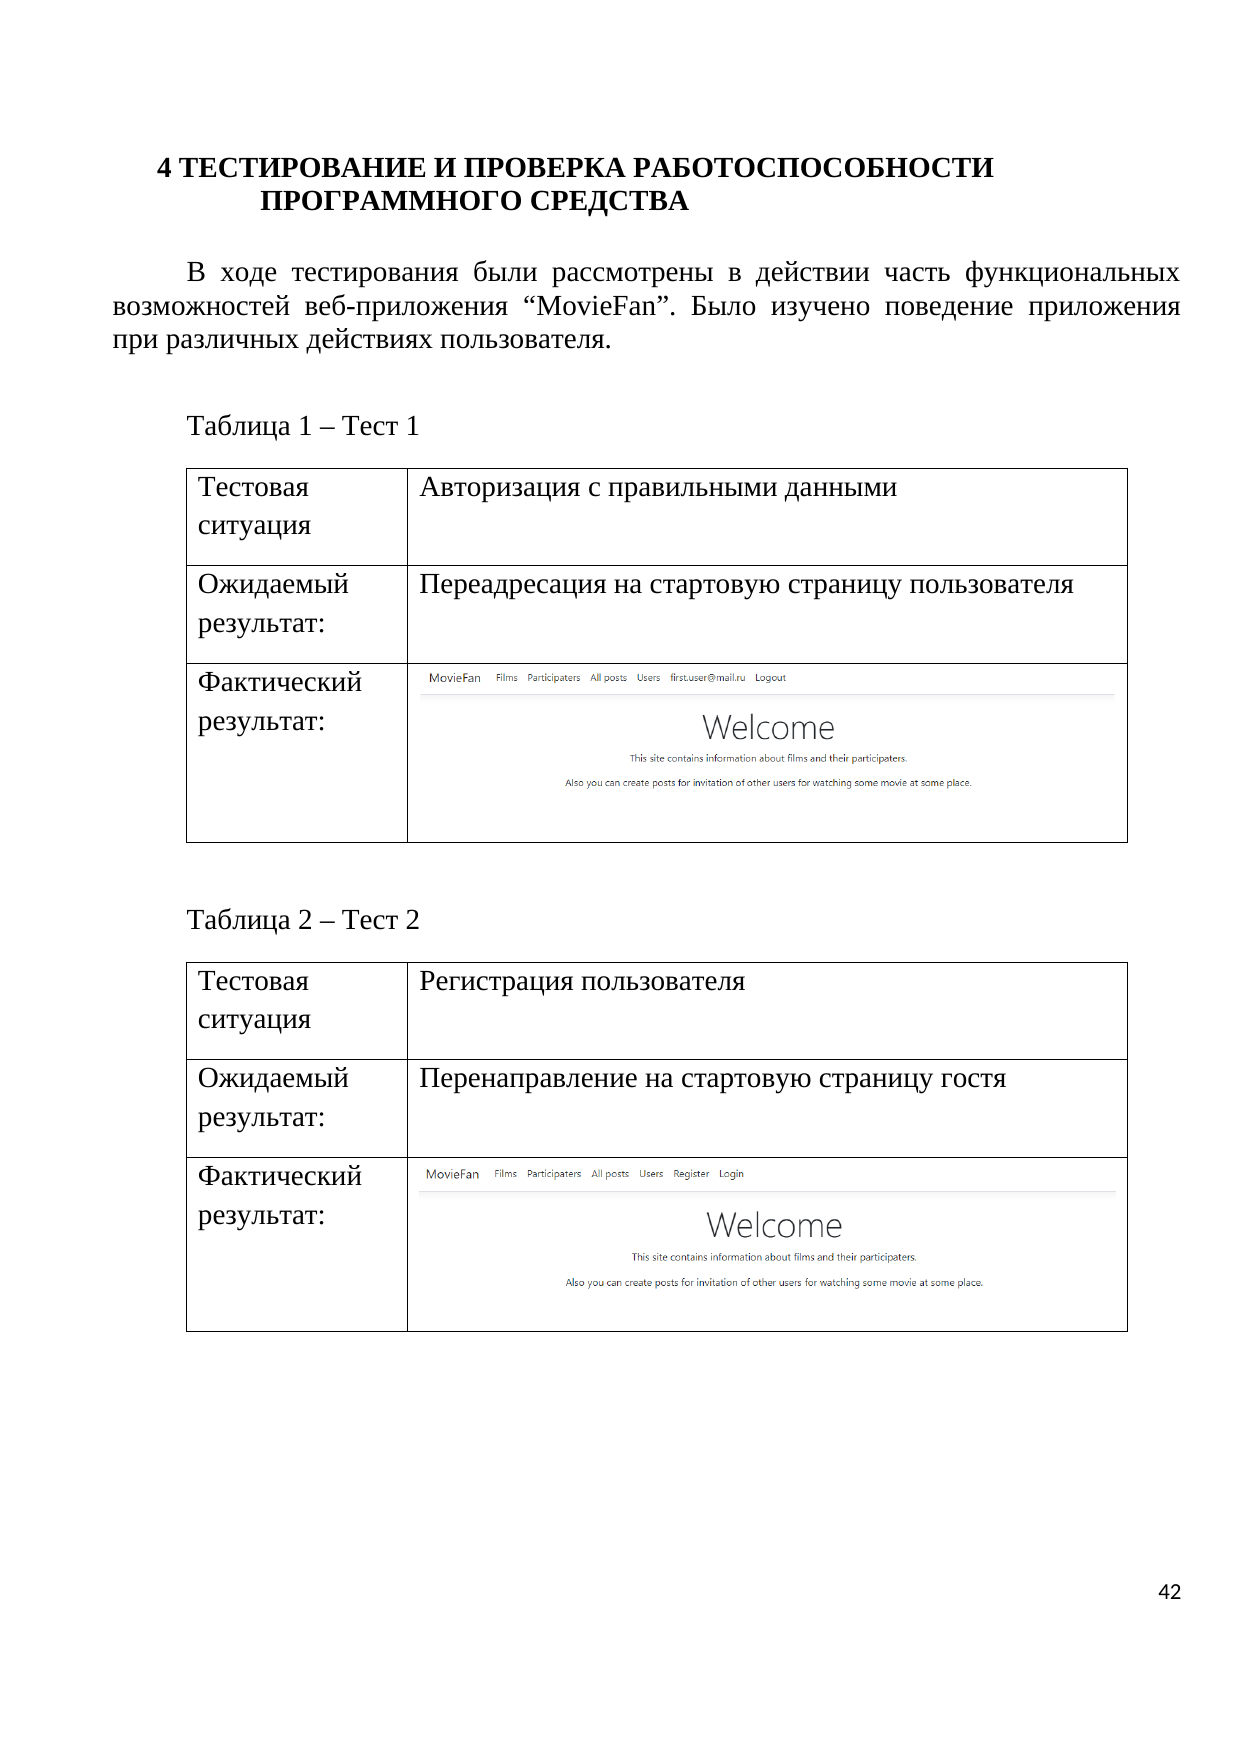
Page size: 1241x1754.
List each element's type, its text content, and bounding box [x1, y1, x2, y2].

subtitle 4 Тестирование и проверка работоспособности программного средства [157, 150, 1181, 217]
table_cell Ожидаемый результат: [187, 1060, 407, 1157]
table_cell Переадресация на стартовую страницу пользователя [408, 566, 1127, 663]
text Таблица 1 – Тест 1 [112, 408, 1181, 442]
table_cell [408, 664, 1127, 842]
table_cell Перенаправление на стартовую страницу гостя [408, 1060, 1127, 1157]
text Таблица 2 – Тест 2 [112, 902, 1181, 936]
table_cell Ожидаемый результат: [187, 566, 407, 663]
table_header Регистрация пользователя [408, 963, 1127, 1059]
table_cell [408, 1158, 1127, 1331]
table_cell Фактический результат: [187, 664, 407, 842]
picture [419, 1158, 1117, 1307]
picture [420, 664, 1115, 817]
table_header Тестовая ситуация [187, 963, 407, 1059]
table_header Тестовая ситуация [187, 469, 407, 565]
table_header Авторизация с правильными данными [408, 469, 1127, 565]
text В ходе тестирования были рассмотрены в действии часть функциональных возможностей веб-приложения “MovieFan”. Было изучено поведение приложения при различных действиях пользователя. [112, 254, 1181, 355]
table_cell Фактический результат: [187, 1158, 407, 1331]
